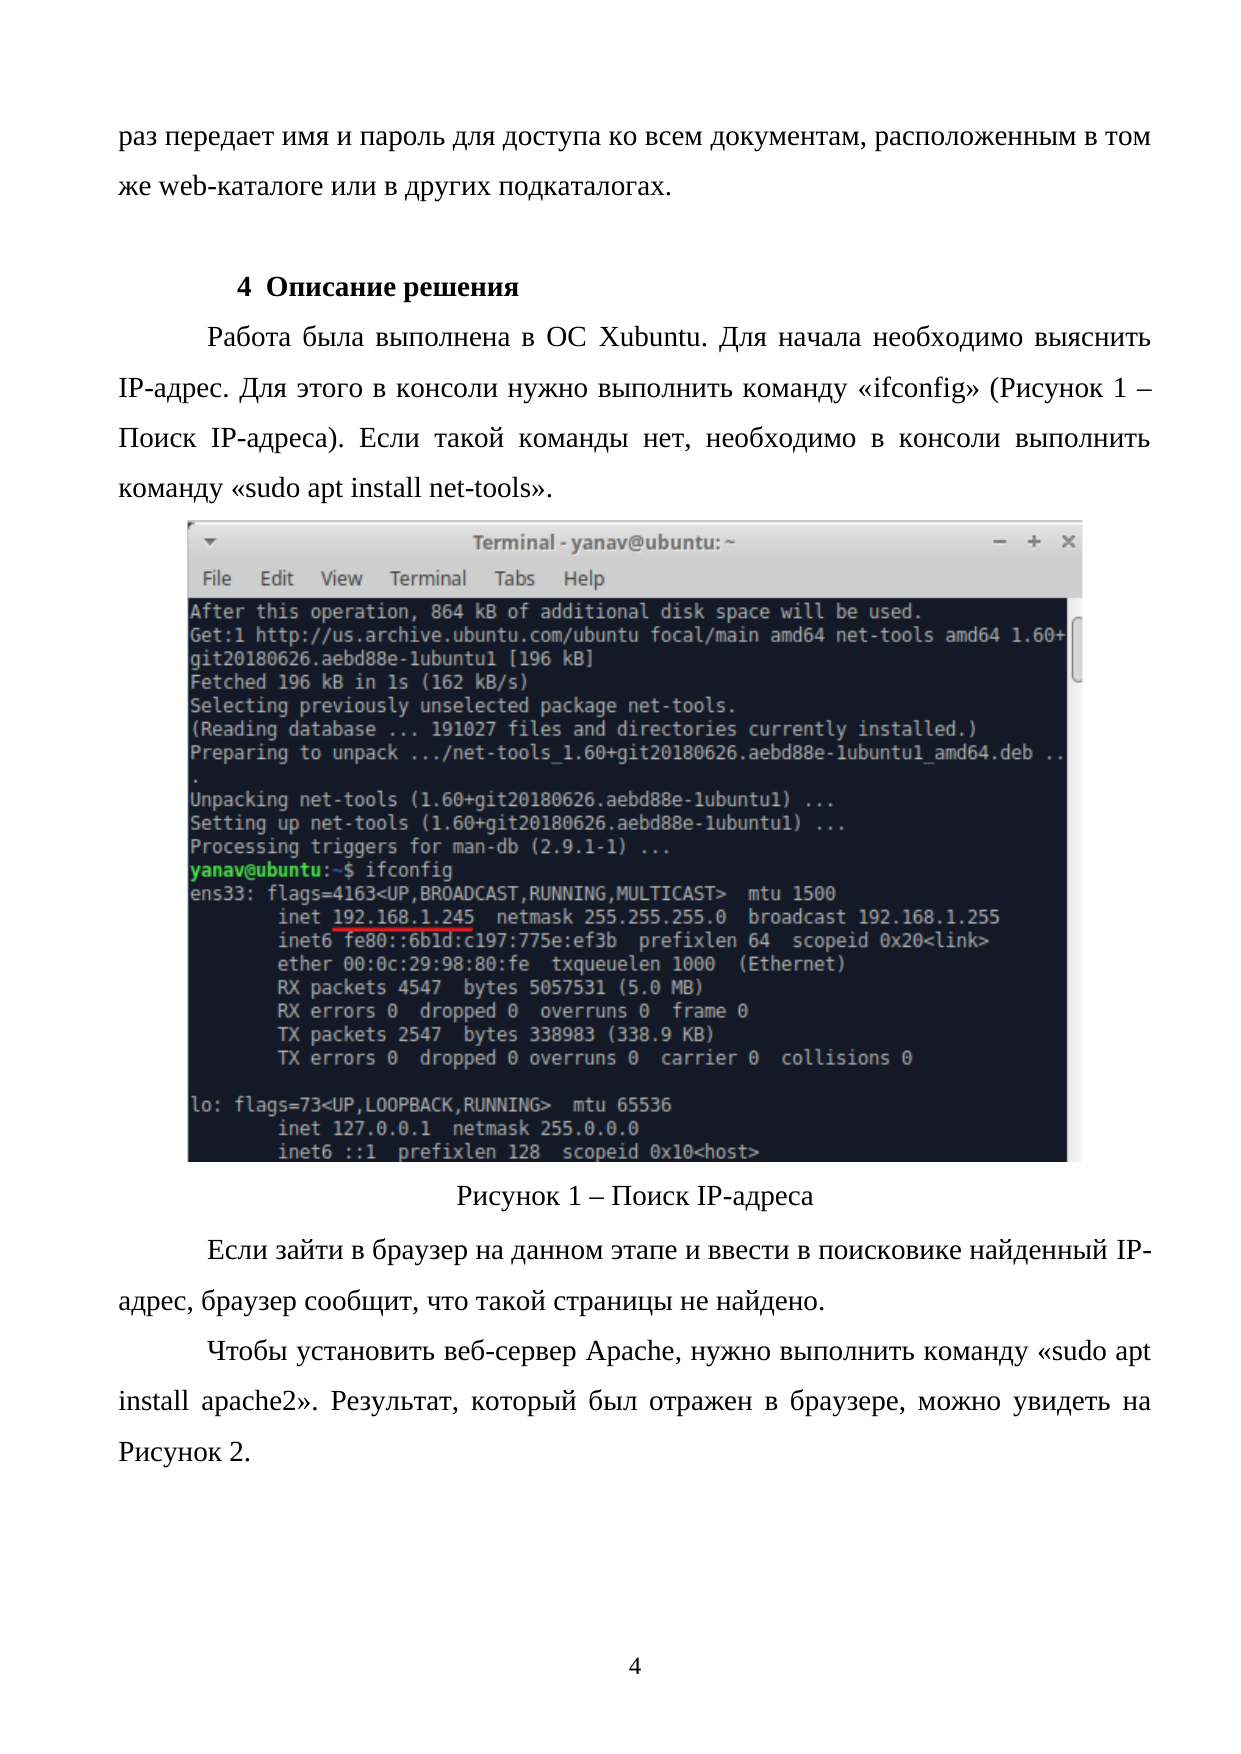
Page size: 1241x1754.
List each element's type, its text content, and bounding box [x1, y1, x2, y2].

text Описание решения [193, 269, 1152, 303]
text Работа была выполнена в ОС Xubuntu. Для начала необходимо выяснить IP-адрес. Для этого в консоли нужно выполнить команду «ifconfig» (Рисунок 1). Если такой команды нет, необходимо в консоли выполнить команду «sudo apt install net-tools». [118, 319, 1152, 504]
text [118, 118, 1152, 202]
picture [187, 520, 1083, 1162]
text Если зайти в браузер на данном этапе и ввести в поисковике найденный IP-адрес, браузер сообщит, что такой страницы не найдено. [118, 1232, 1152, 1316]
text Чтобы установить веб-сервер Apache, нужно выполнить команду «sudo apt install apache2». Результат, который был отражен в браузере, можно увидеть на рисунке 2. [118, 1333, 1152, 1467]
